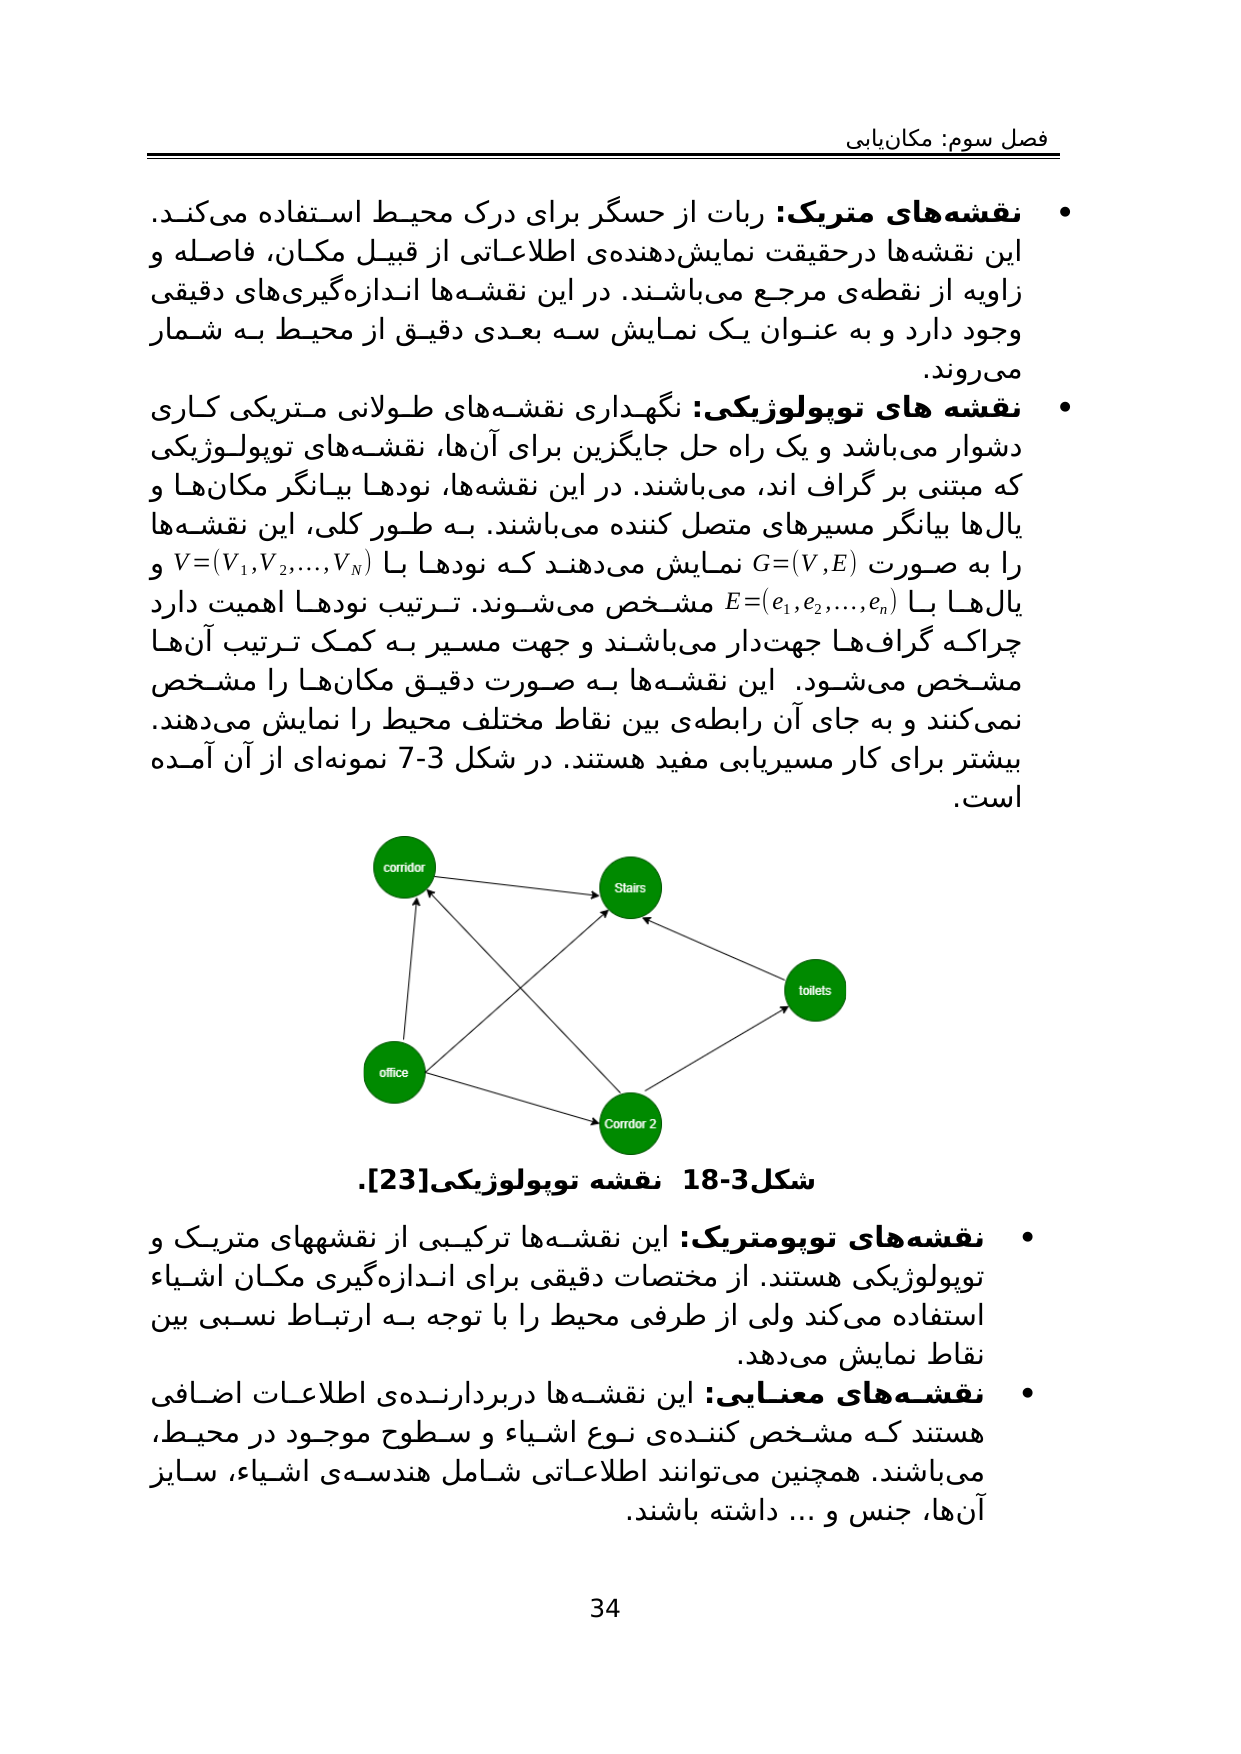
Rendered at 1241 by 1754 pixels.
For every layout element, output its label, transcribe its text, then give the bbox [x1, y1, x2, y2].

picture [363, 836, 847, 1155]
list نقشه‌های متریک: ربات از حسگر برای درک محیط استفاده می‌کند. این نقشه‌ها درحقیقت نمایش‌دهنده‌ی اطلاعاتی از قبیل مکان، فاصله و زاویه‌ از نقطه‌ی مرجع می‌باشند. در این نقشه‌ها اندازه‌گیری‌های دقیقی وجود دارد و به عنوان یک نمایش سه بعدی دقیق از محیط به شمار می‌روند. [150, 196, 1060, 385]
list نقشه‌های توپومتریک: این نقشه‌ها ترکیبی از نقشه‎های متریک و توپولوژیکی هستند. از مختصات دقیقی برای اندازه‌گیری مکان اشیاء استفاده می‌کند ولی از طرفی محیط را با توجه به ارتباط نسبی بین نقاط نمایش می‌دهد. [150, 1221, 1023, 1371]
list نقشه های توپولوژیکی: نگهداری نقشه‌های طولانی متریکی کاری دشوار می‌باشد و یک راه حل جایگزین برای آن‌ها، نقشه‌های توپولوژیکی که مبتنی بر گراف‌ اند، می‌باشند. در این نقشه‌ها، نودها بیانگر مکان‌ها و یال‌ها بیانگر مسیرهای متصل کننده می‌باشند. به طور کلی، این نقشه‌ها را به صورت نمایش می‌دهند که نودها با و یال‌‌ها با مشخص می‌شوند. ترتیب نودها اهمیت دارد چراکه گراف‌ها جهت‌دار می‌باشند و جهت مسیر به کمک ترتیب آن‌ها مشخص می‌شود. این نقشه‌ها به صورت دقیق مکان‌ها را مشخص نمی‌کنند و به جای آن رابطه‌ی بین نقاط مختلف محیط را نمایش می‌دهند. بیشتر برای کار مسیریابی مفید هستند. در شکل 3-7 نمونه‌ای از آن آمده است. [150, 390, 1060, 814]
list نقشه‌های معنایی: این نقشه‌ها دربردارنده‌ی اطلاعات اضافی هستند که مشخص کننده‌ی نوع اشیاء و سطوح موجود در محیط، می‌باشند. همچنین می‌توانند اطلاعاتی شامل هندسه‌ی اشیاء، سایز آن‌ها، جنس و ... داشته باشند. [150, 1376, 1023, 1527]
